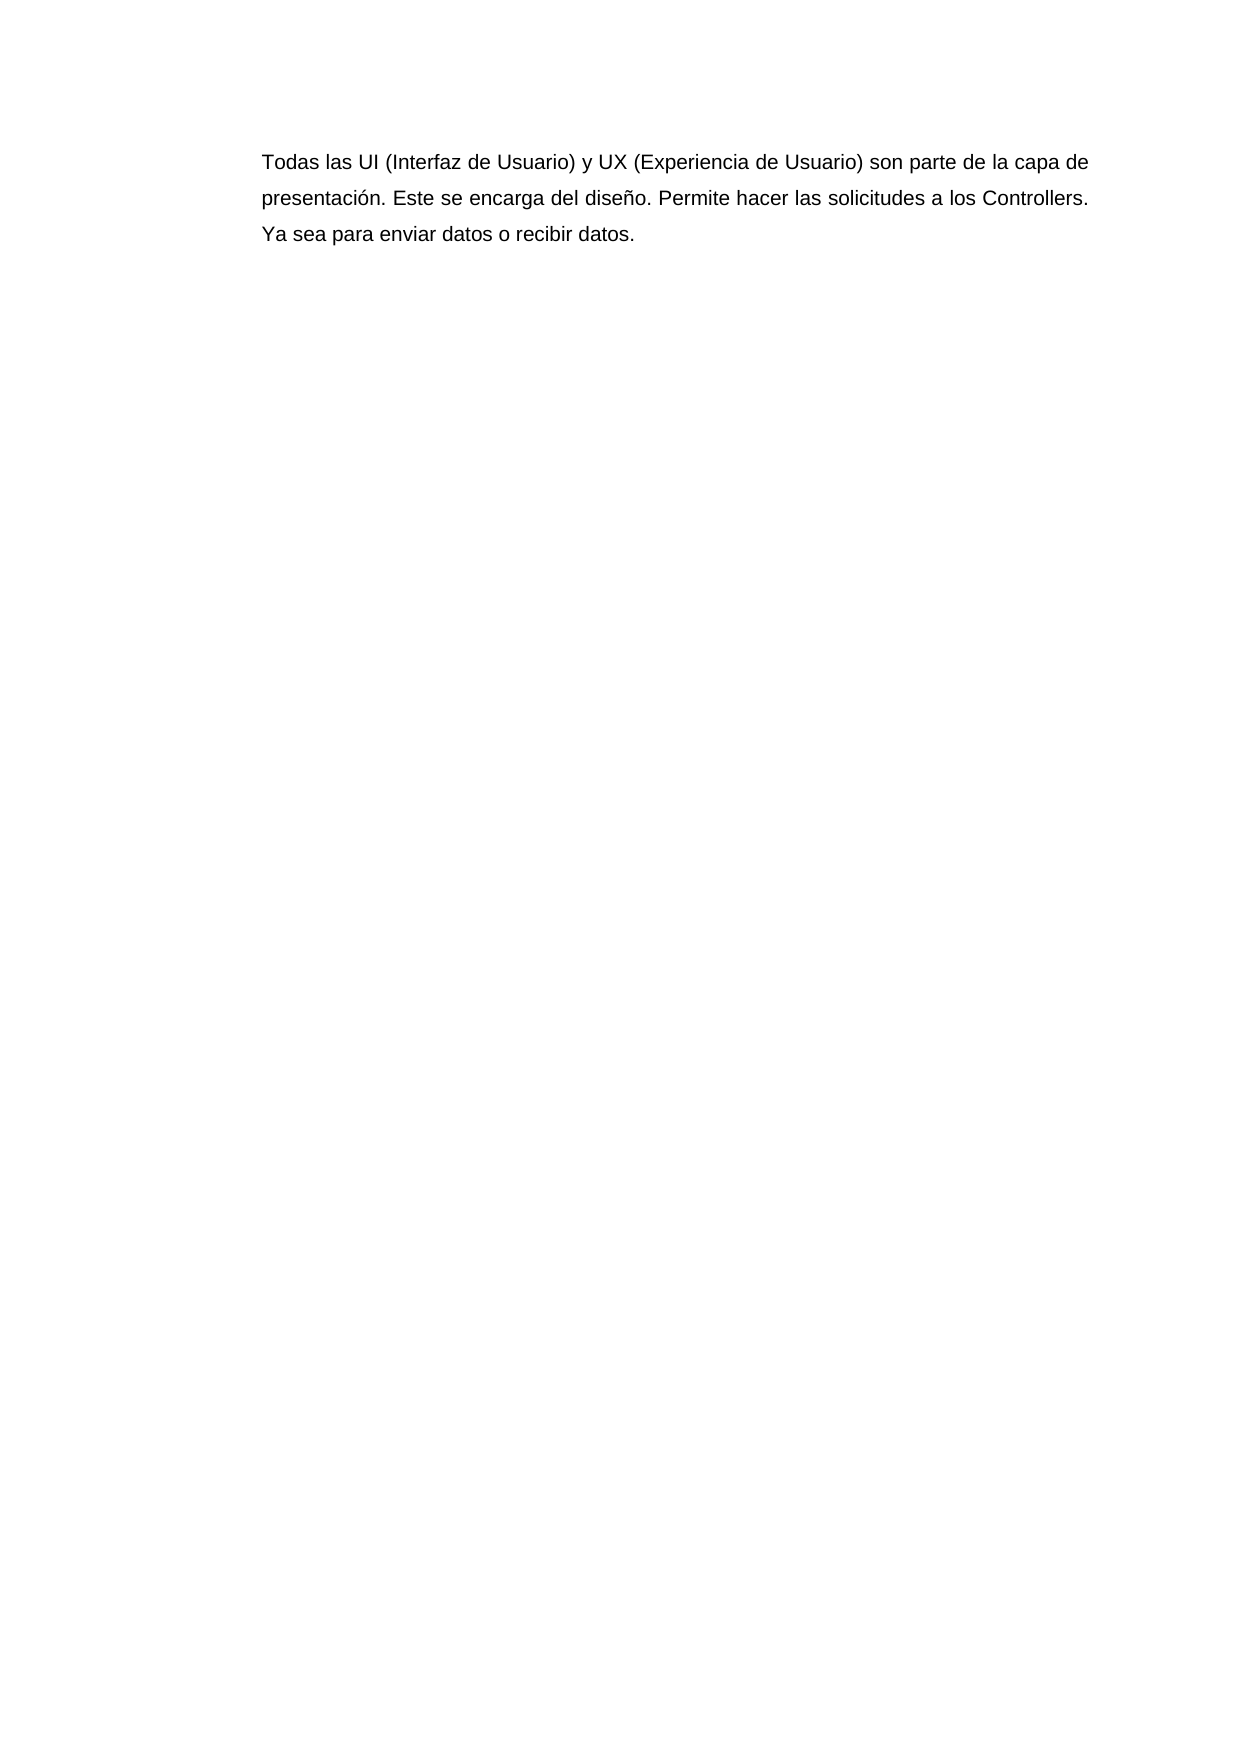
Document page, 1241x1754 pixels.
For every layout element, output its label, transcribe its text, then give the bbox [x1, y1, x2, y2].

text Todas las UI (Interfaz de Usuario) y UX (Experiencia de Usuario) son parte de la capa de presentación. Este se encarga del diseño. Permite hacer las solicitudes a los Controllers. Ya sea para enviar datos o recibir datos. [261, 150, 1090, 246]
